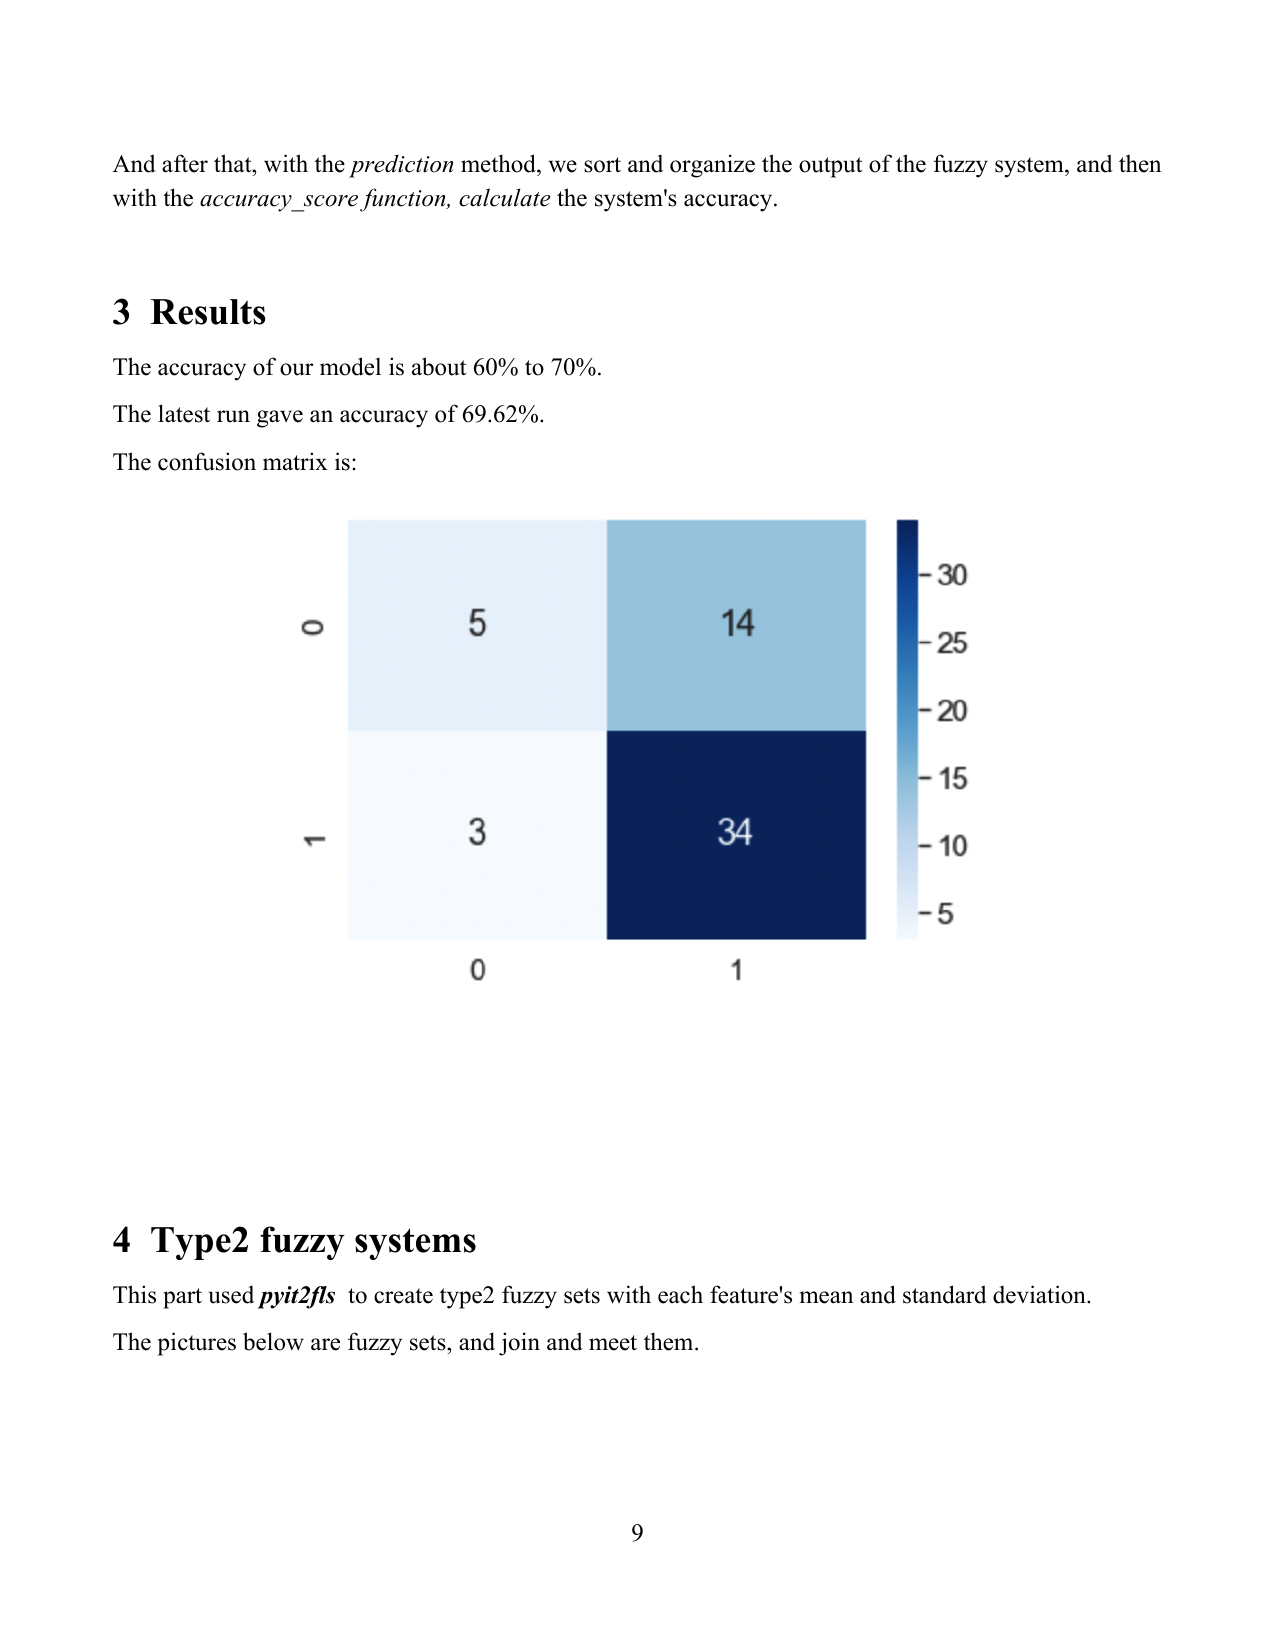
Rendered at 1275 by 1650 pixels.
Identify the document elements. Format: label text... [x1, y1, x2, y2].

picture [257, 494, 1018, 999]
subtitle Type2 fuzzy systems [112, 1219, 1162, 1260]
text This part used pyit2fls to create type2 fuzzy sets with each feature's mean and standard deviation. [112, 1281, 1162, 1309]
subtitle Results [112, 291, 1162, 333]
text The latest run gave an accuracy of 69.62%. [112, 401, 1162, 428]
text The accuracy of our model is about 60% to 70%. [112, 353, 1162, 381]
text The pictures below are fuzzy sets, and join and meet them. [112, 1328, 1162, 1356]
text The confusion matrix is: [112, 448, 1162, 475]
text And after that, with the prediction method, we sort and organize the output of the fuzzy system, and then with the accuracy_score function, calculate the system's accuracy. [112, 150, 1162, 212]
